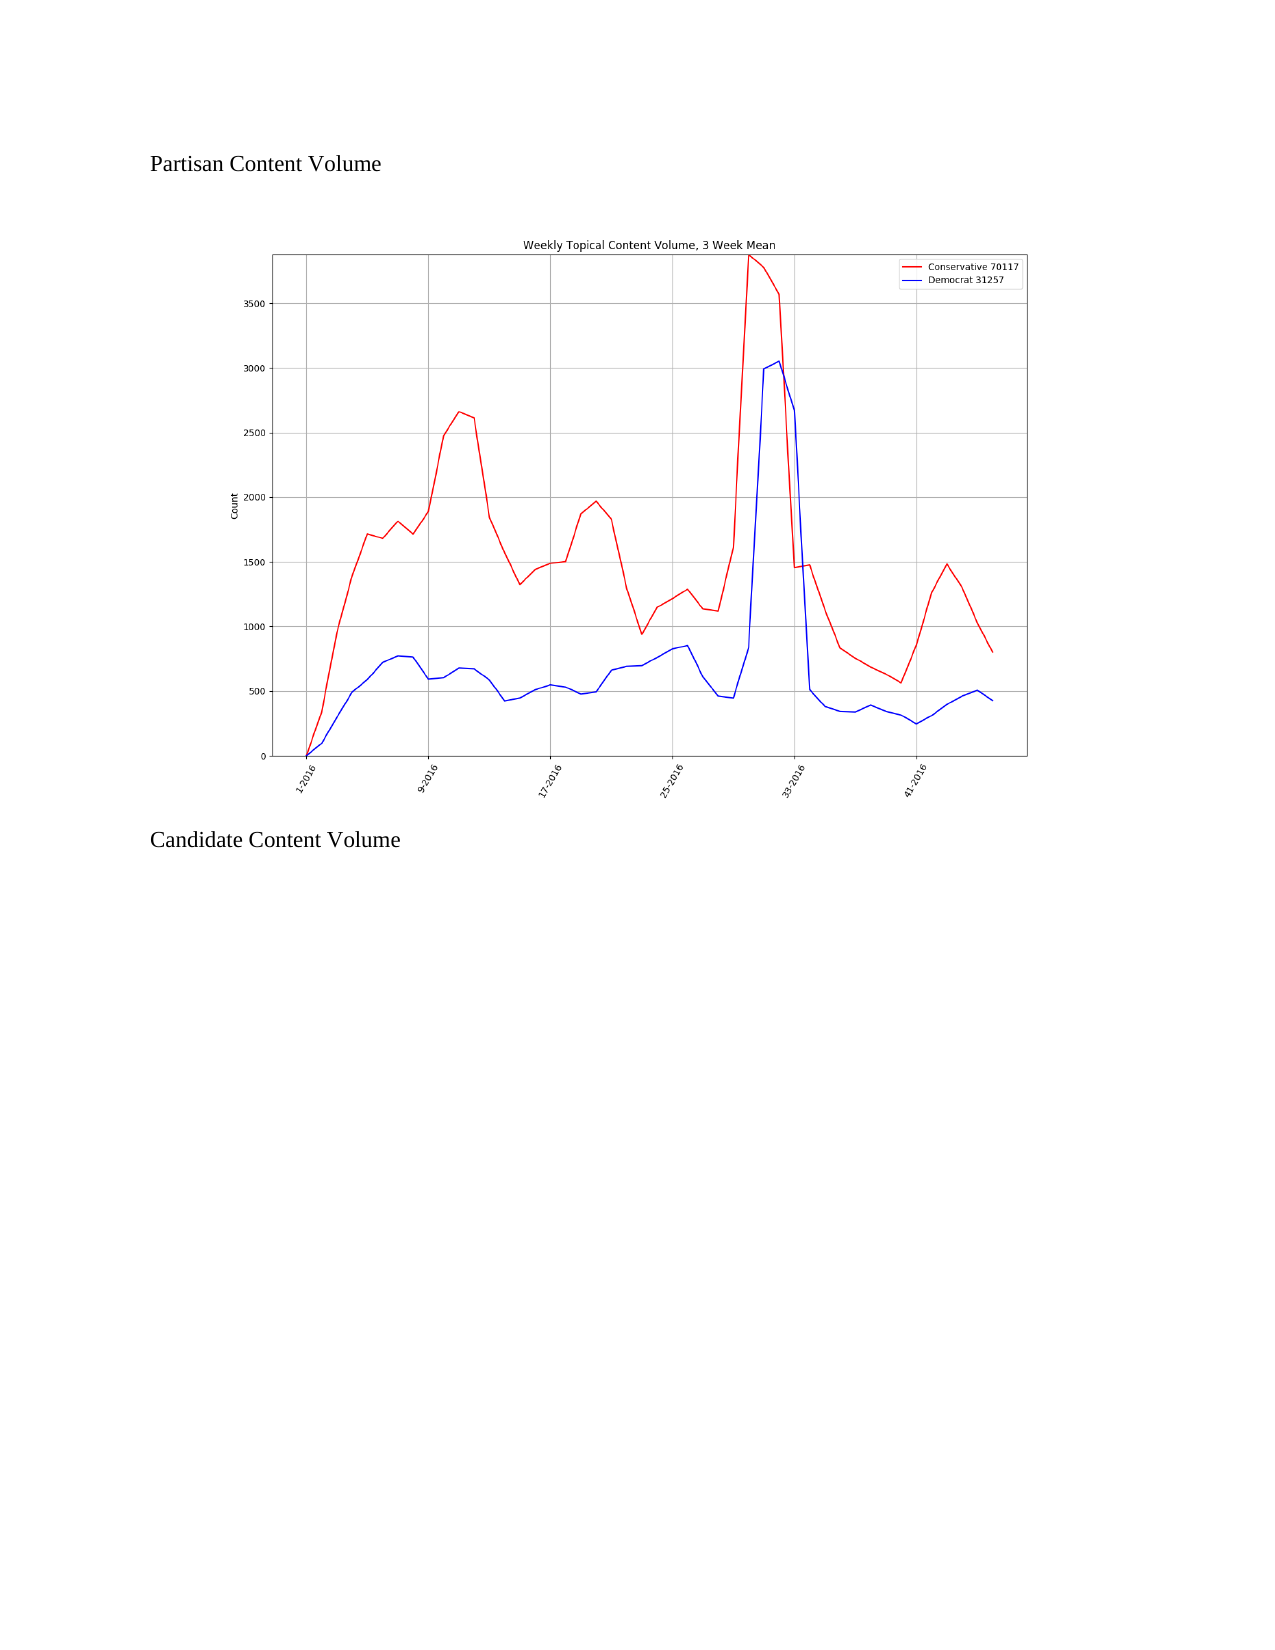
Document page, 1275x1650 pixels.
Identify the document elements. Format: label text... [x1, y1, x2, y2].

picture [150, 176, 1124, 827]
subtitle Candidate Content Volume [150, 826, 1125, 853]
